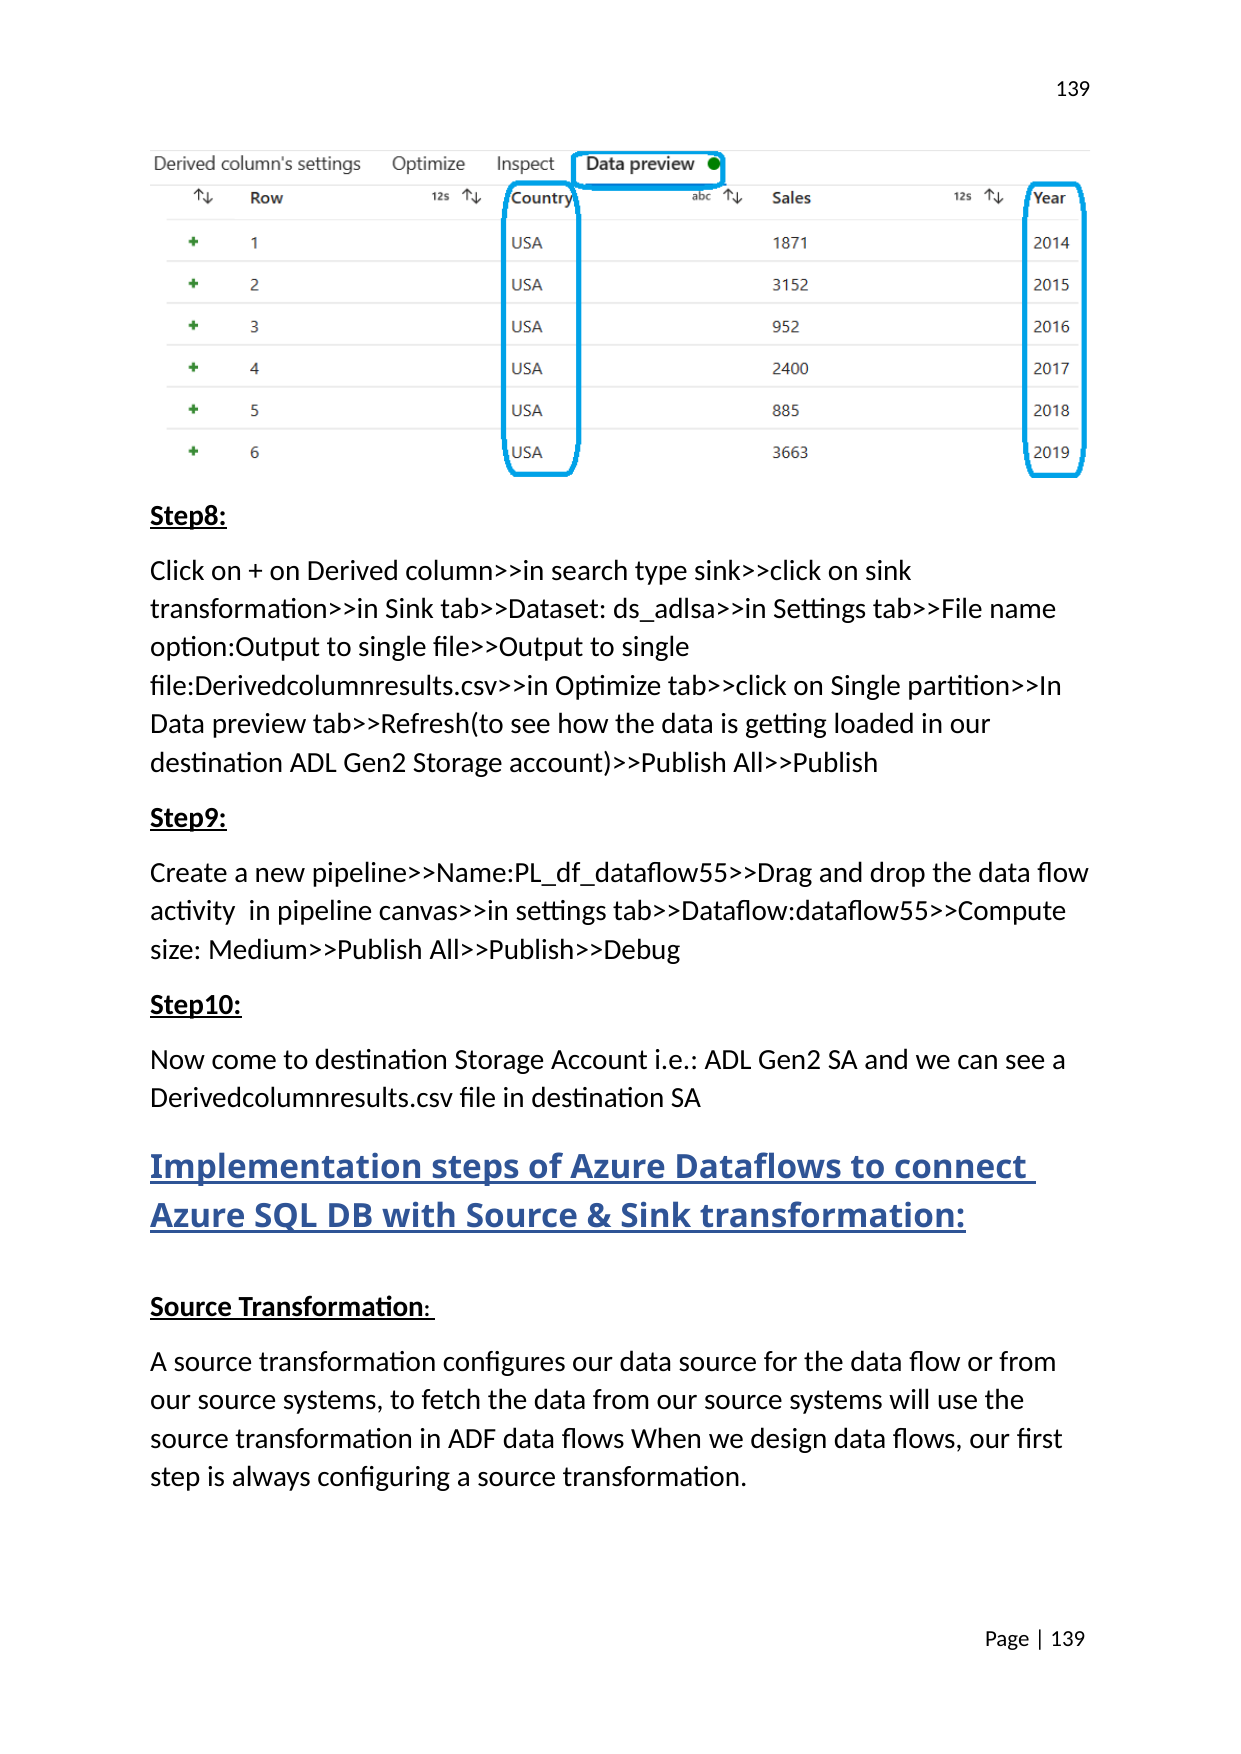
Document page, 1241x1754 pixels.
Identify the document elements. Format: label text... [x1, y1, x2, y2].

text Click on + on Derived column>>in search type sink>>click on sink transformation>>in Sink tab>>Dataset: ds_adlsa>>in Settings tab>>File name option:Output to single file>>Output to single file:Derivedcolumnresults.csv>>in Optimize tab>>click on Single partition>>In Data preview tab>>Refresh(to see how the data is getting loaded in our destination ADL Gen2 Storage account)>>Publish All>>Publish [150, 552, 1090, 779]
text Create a new pipeline>>Name:PL_df_dataflow55>>Drag and drop the data flow activity in pipeline canvas>>in settings tab>>Dataflow:dataflow55>>Compute size: Medium>>Publish All>>Publish>>Debug [150, 854, 1090, 967]
text A source transformation configures our data source for the data flow or from our source systems, to fetch the data from our source systems will use the source transformation in ADF data flows When we design data flows, our first step is always configuring a source transformation. [150, 1343, 1090, 1494]
text Source Transformation: [150, 1288, 1090, 1323]
picture [150, 150, 1091, 478]
picture [1028, 187, 1081, 472]
subtitle Implementation steps of Azure Dataflows to connect Azure SQL DB with Source & Sink transformation: [150, 1143, 1090, 1237]
text Step9: [150, 799, 1090, 834]
text Now come to destination Storage Account i.e.: ADL Gen2 SA and we can see a Derivedcolumnresults.csv file in destination SA [150, 1041, 1090, 1115]
text Step10: [150, 986, 1090, 1022]
text Step8: [150, 497, 1090, 532]
